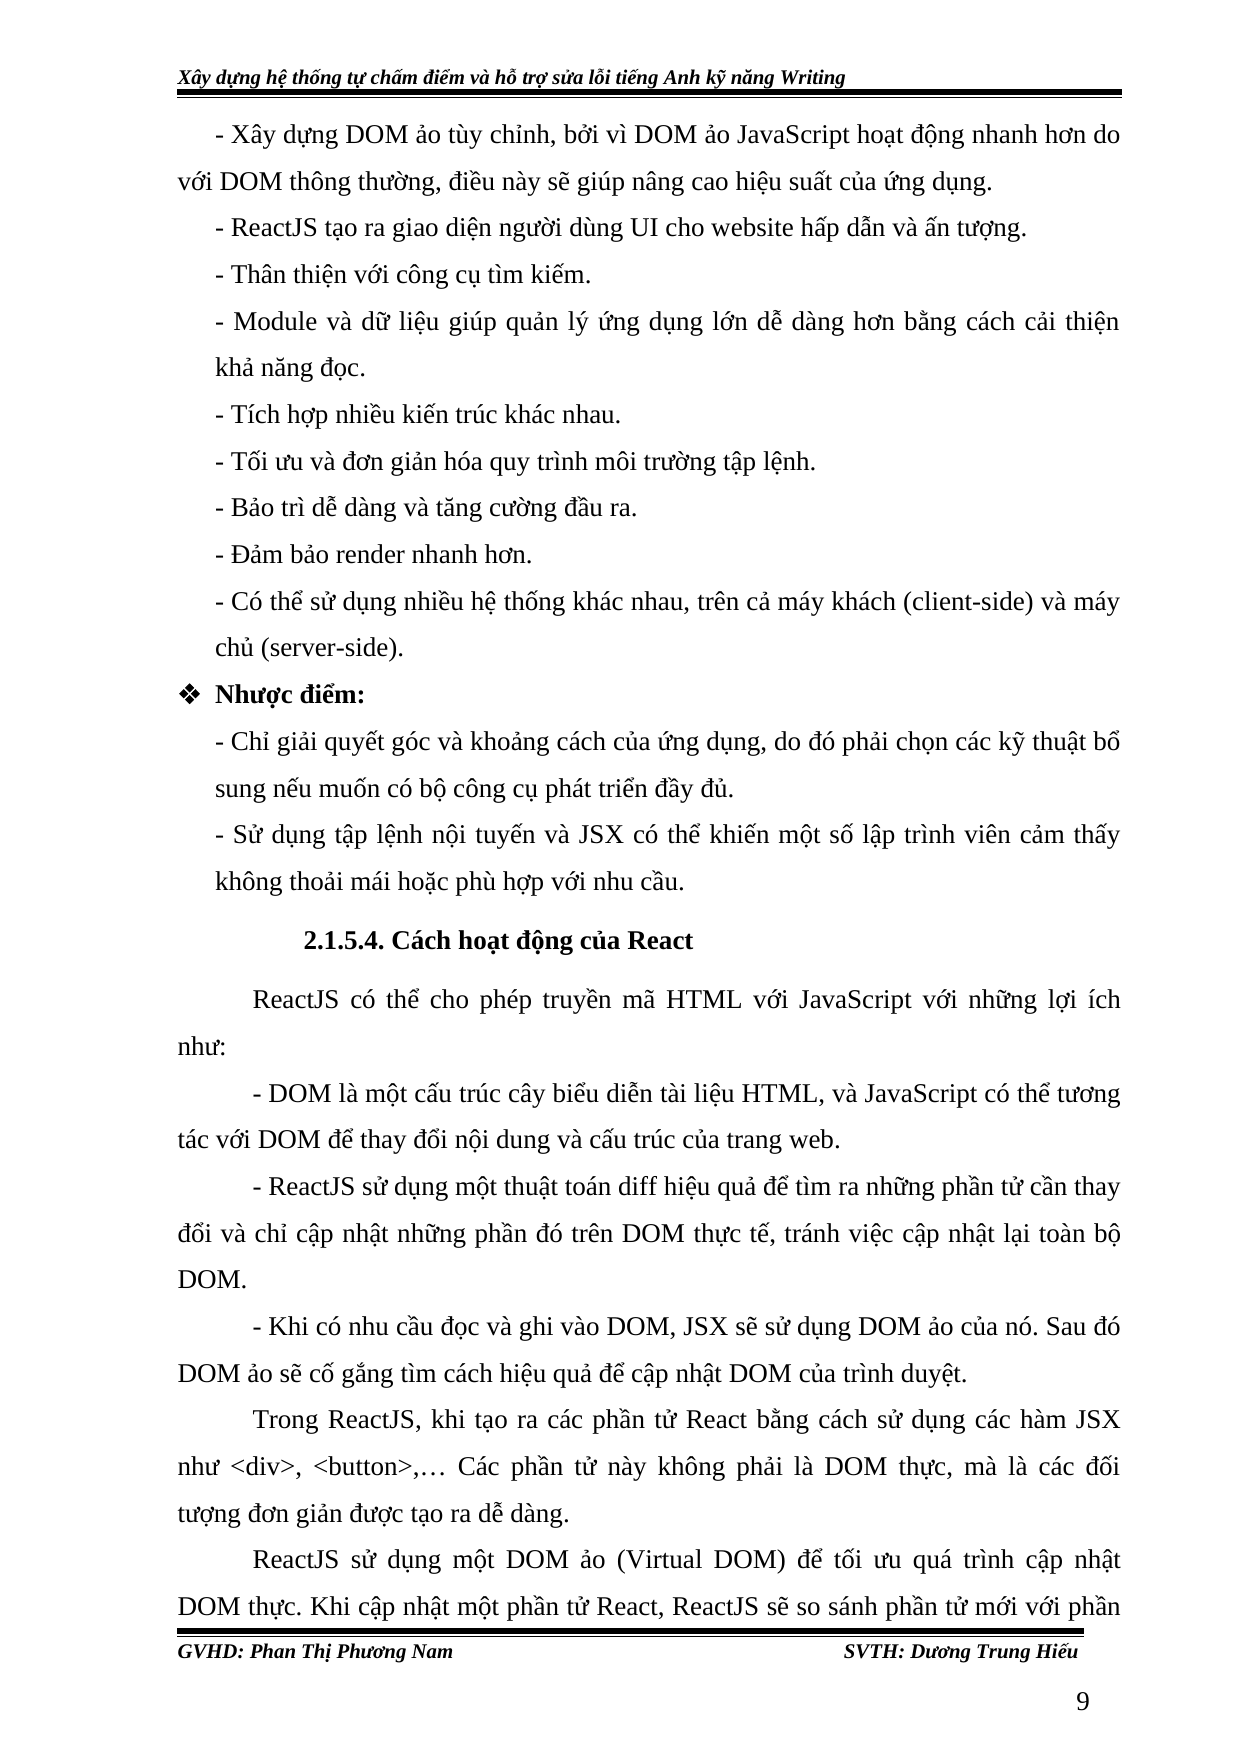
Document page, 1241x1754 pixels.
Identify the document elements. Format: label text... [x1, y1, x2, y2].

list Nhược điểm: [177, 678, 1122, 709]
text - Tích hợp nhiều kiến trúc khác nhau. [215, 398, 1122, 429]
text - Xây dựng DOM ảo tùy chỉnh, bởi vì DOM ảo JavaScript hoạt động nhanh hơn do với DOM thông thường, điều này sẽ giúp nâng cao hiệu suất của ứng dụng. [177, 118, 1122, 196]
subtitle Cách hoạt động của React [303, 924, 1122, 955]
text - Chỉ giải quyết góc và khoảng cách của ứng dụng, do đó phải chọn các kỹ thuật bổ sung nếu muốn có bộ công cụ phát triển đầy đủ. [215, 725, 1122, 803]
text ReactJS có thể cho phép truyền mã HTML với JavaScript với những lợi ích như: [177, 983, 1122, 1061]
text - ReactJS sử dụng một thuật toán diff hiệu quả để tìm ra những phần tử cần thay đổi và chỉ cập nhật những phần đó trên DOM thực tế, tránh việc cập nhật lại toàn bộ DOM. [177, 1170, 1122, 1294]
text - Thân thiện với công cụ tìm kiếm. [215, 258, 1122, 289]
text - ReactJS tạo ra giao diện người dùng UI cho website hấp dẫn và ấn tượng. [215, 211, 1122, 243]
text - DOM là một cấu trúc cây biểu diễn tài liệu HTML, và JavaScript có thể tương tác với DOM để thay đổi nội dung và cấu trúc của trang web. [177, 1077, 1122, 1154]
text - Tối ưu và đơn giản hóa quy trình môi trường tập lệnh. [215, 445, 1122, 476]
text - Bảo trì dễ dàng và tăng cường đầu ra. [215, 491, 1122, 523]
text - Sử dụng tập lệnh nội tuyến và JSX có thể khiến một số lập trình viên cảm thấy không thoải mái hoặc phù hợp với nhu cầu. [215, 818, 1122, 896]
text - Có thể sử dụng nhiều hệ thống khác nhau, trên cả máy khách (client-side) và máy chủ (server-side). [215, 585, 1122, 663]
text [177, 1543, 1122, 1621]
text - Module và dữ liệu giúp quản lý ứng dụng lớn dễ dàng hơn bằng cách cải thiện khả năng đọc. [215, 305, 1122, 383]
text Trong ReactJS, khi tạo ra các phần tử React bằng cách sử dụng các hàm JSX như <div>, <button>,… Các phần tử này không phải là DOM thực, mà là các đối tượng đơn giản được tạo ra dễ dàng. [177, 1403, 1122, 1528]
text - Khi có nhu cầu đọc và ghi vào DOM, JSX sẽ sử dụng DOM ảo của nó. Sau đó DOM ảo sẽ cố gắng tìm cách hiệu quả để cập nhật DOM của trình duyệt. [177, 1310, 1122, 1388]
text - Đảm bảo render nhanh hơn. [215, 538, 1122, 569]
